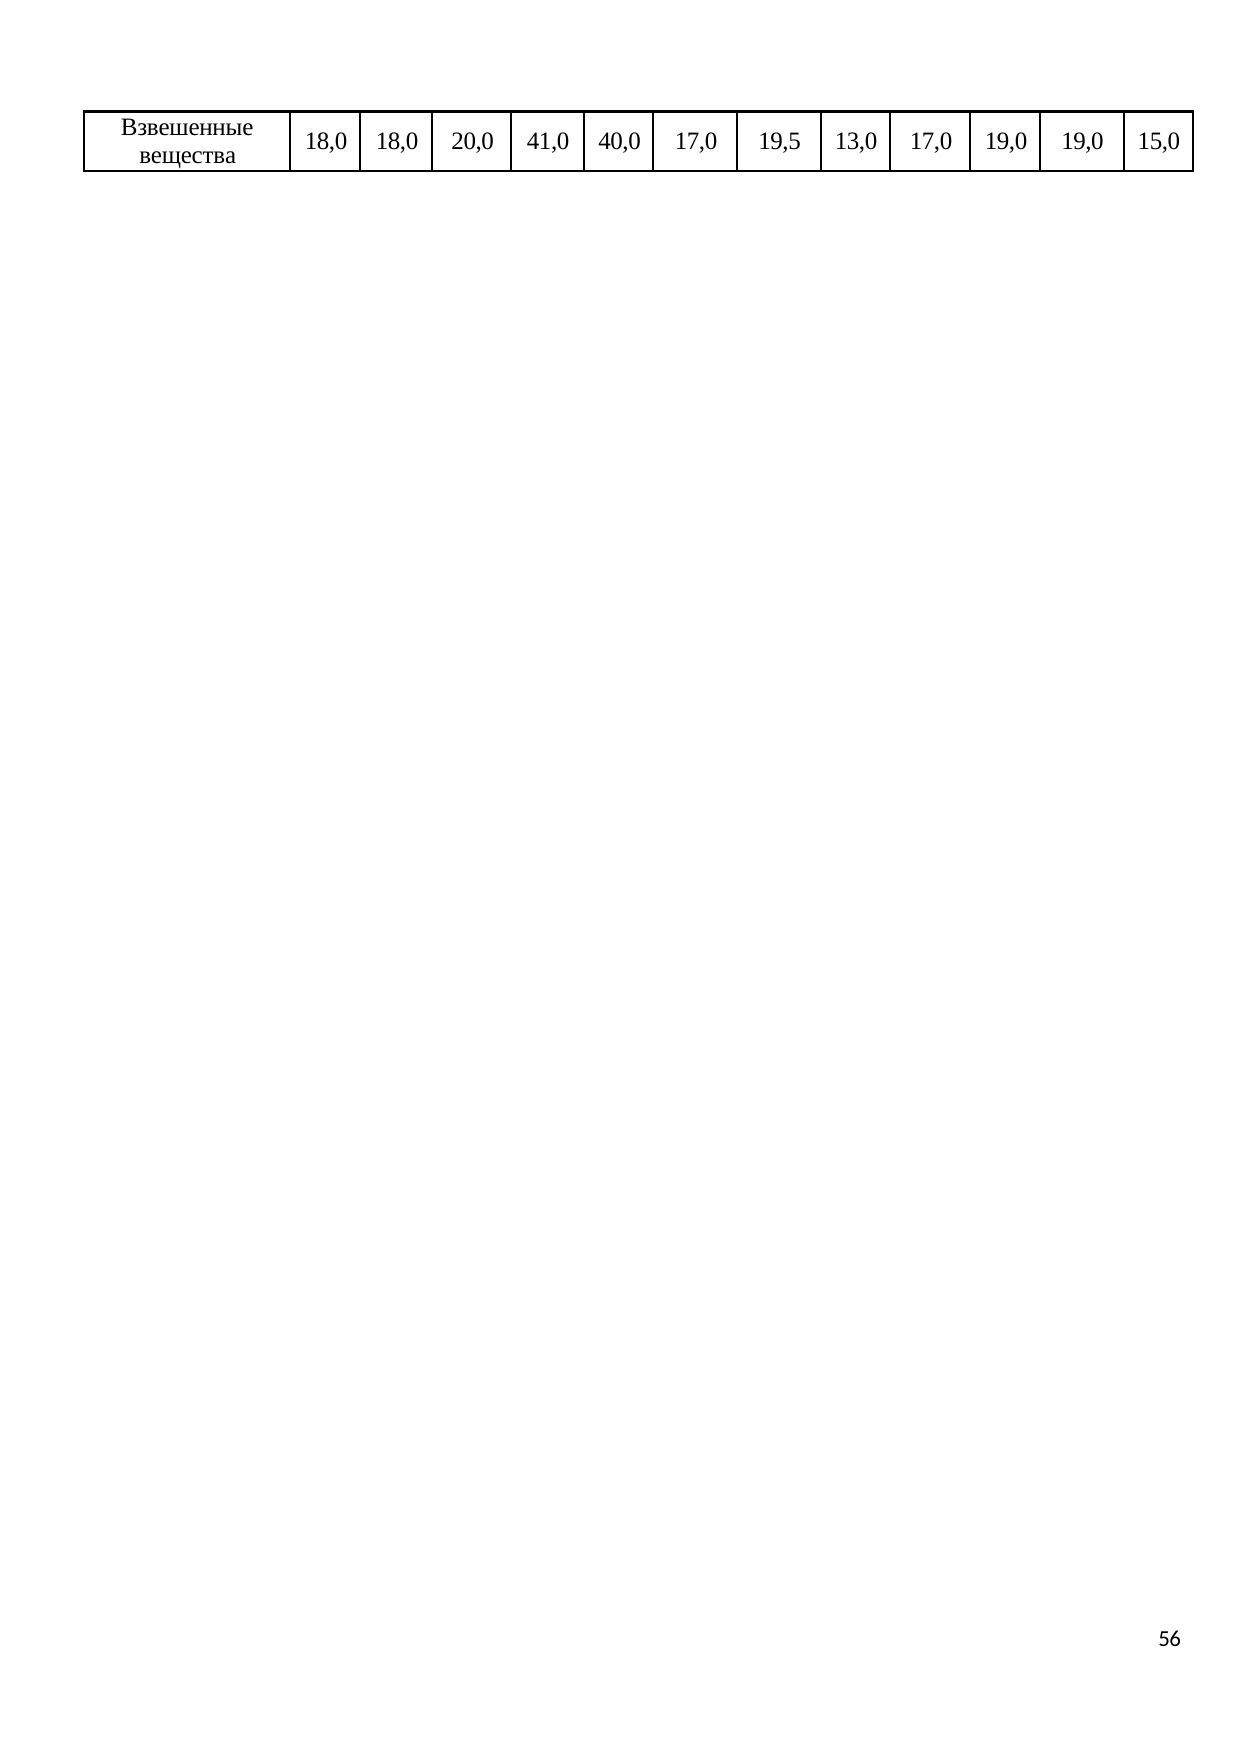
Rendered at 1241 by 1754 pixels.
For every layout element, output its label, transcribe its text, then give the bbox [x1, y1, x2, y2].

table_cell 17,0 [891, 113, 969, 169]
table_cell 13,0 [822, 113, 889, 169]
table_cell 18,0 [291, 113, 359, 169]
table_cell 41,0 [512, 113, 583, 169]
table_cell 20,0 [433, 113, 510, 169]
table_cell 40,0 [585, 113, 652, 169]
table_cell 19,5 [738, 113, 820, 169]
table_cell 15,0 [1125, 113, 1192, 169]
table_cell Взвешенные вещества [85, 113, 289, 169]
table_cell 17,0 [654, 113, 736, 169]
table_cell 19,0 [1041, 113, 1123, 169]
table_cell 18,0 [361, 113, 431, 169]
table_cell 19,0 [971, 113, 1039, 169]
